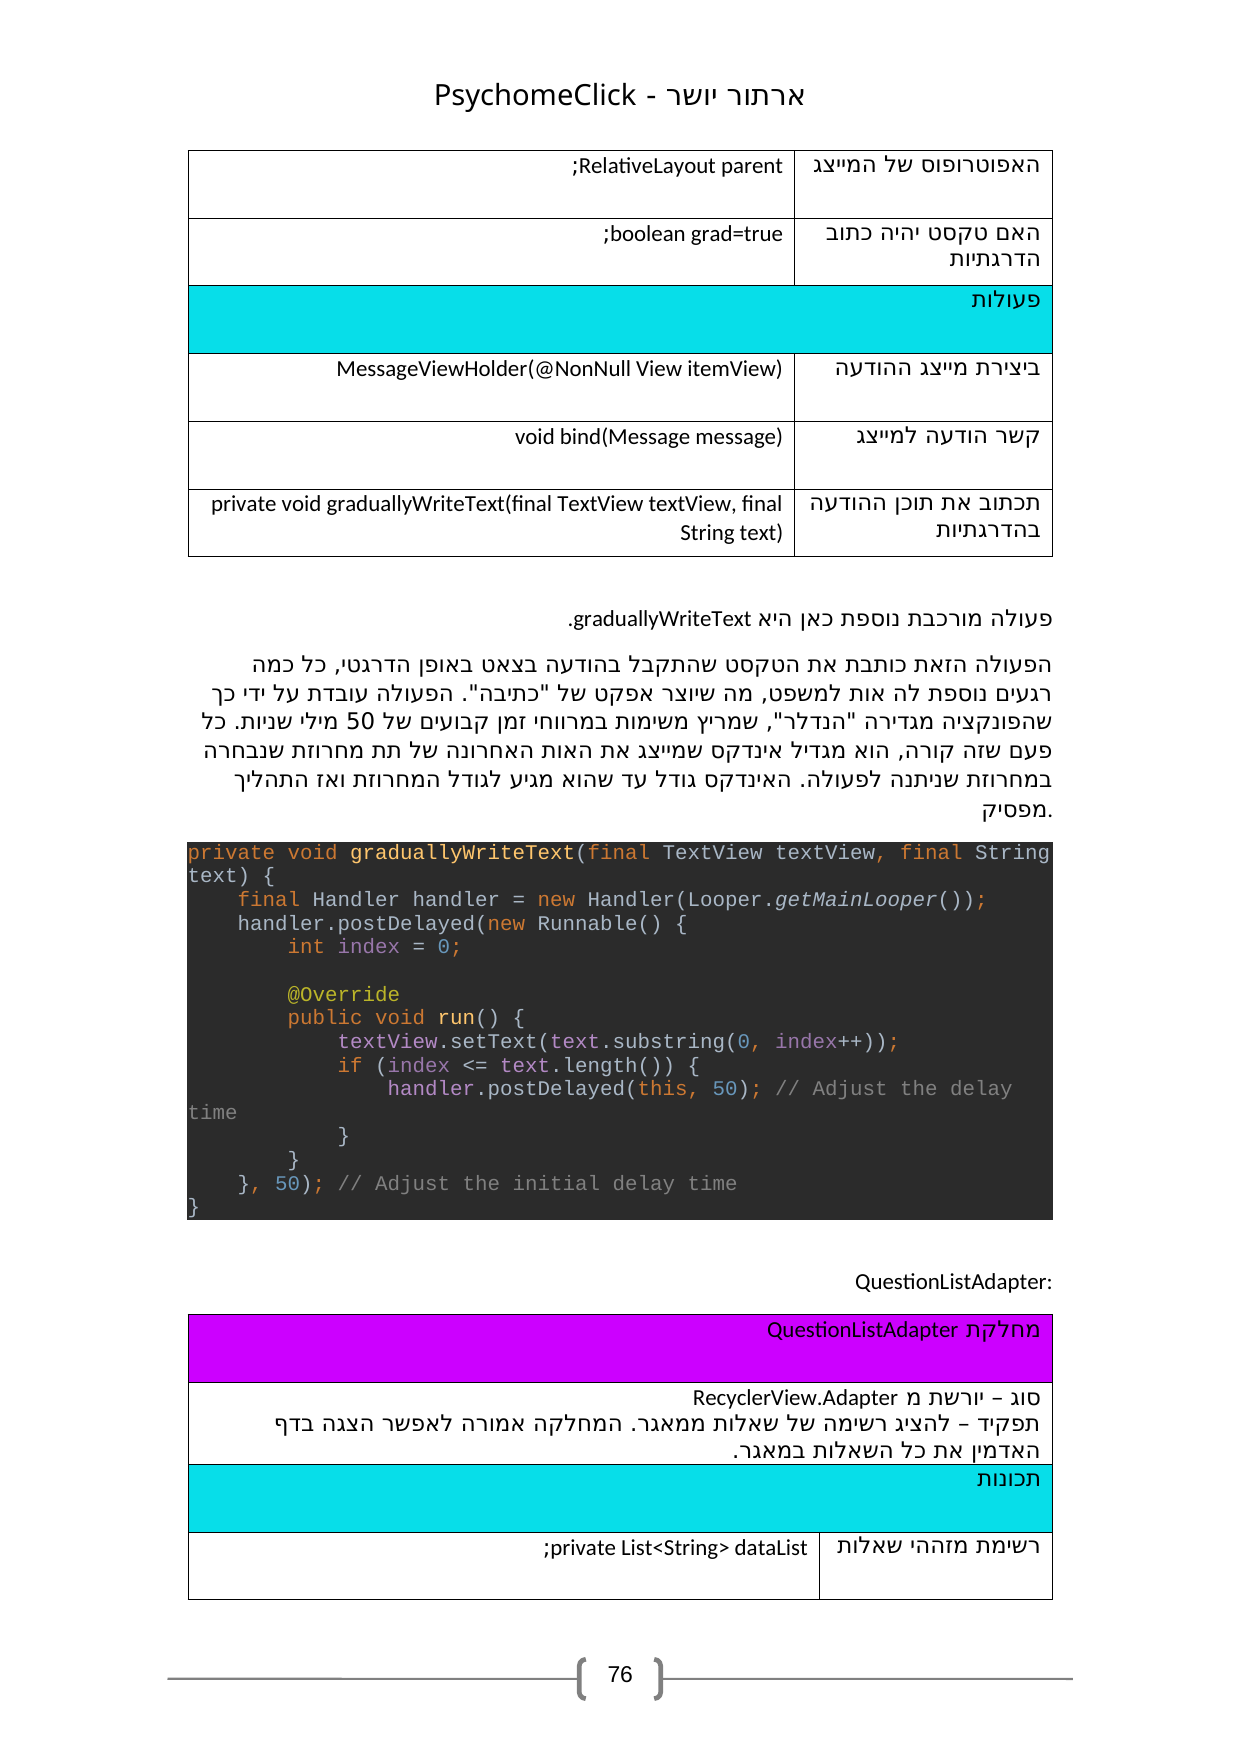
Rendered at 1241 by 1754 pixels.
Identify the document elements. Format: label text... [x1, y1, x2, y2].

table_header מחלקת QuestionListAdapter [189, 1315, 1052, 1382]
table_cell תכתוב את תוכן ההודעה בהדרגתיות [795, 490, 1052, 556]
table_cell RelativeLayout parent; [189, 151, 794, 218]
table_cell רשימת מזההי שאלות [820, 1533, 1052, 1599]
table_cell MessageViewHolder(@NonNull View itemView) [189, 354, 794, 421]
text QuestionListAdapter: [187, 1267, 1053, 1295]
table_cell private void graduallyWriteText(final TextView textView, final String text) [189, 490, 794, 556]
table_cell האם טקסט יהיה כתוב הדרגתיות [795, 219, 1052, 285]
table_cell פעולות [189, 286, 1052, 353]
table_cell האפוטרופוס של המייצג [795, 151, 1052, 218]
table_cell private List<String> dataList; [189, 1533, 819, 1599]
table_cell boolean grad=true; [189, 219, 794, 285]
table_cell סוג – יורשת מ RecyclerView.Adapter תפקיד – להציג רשימה של שאלות ממאגר. המחלקה אמורה לאפשר הצגה בדף האדמין את כל השאלות במאגר. [189, 1383, 1052, 1464]
table_cell ביצירת מייצג ההודעה [795, 354, 1052, 421]
table_cell תכונות [189, 1465, 1052, 1532]
text private void graduallyWriteText(final TextView textView, final String text) { final Handler handler = new Handler(Looper.getMainLooper()); handler.postDelayed(new Runnable() { int index = 0; @Override public void run() { textView.setText(text.substring(0, index++)); if (index <= text.length()) { handler.postDelayed(this, 50); // Adjust the delay time } } }, 50); // Adjust the initial delay time } [187, 842, 1053, 1220]
text .graduallyWriteText פעולה מורכבת נוספת כאן היא [187, 604, 1053, 632]
table_cell void bind(Message message) [189, 422, 794, 488]
table_cell קשר הודעה למייצג [795, 422, 1052, 488]
text הפעולה הזאת כותבת את הטקסט שהתקבל בהודעה בצאט באופן הדרגטי, כל כמה רגעים נוספת לה אות למשפט, מה שיוצר אפקט של "כתיבה". הפעולה עובדת על ידי כך שהפונקציה מגדירה "הנדלר", שמריץ משימות במרווחי זמן קבועים של 50 מילי שניות. כל פעם שזה קורה, הוא מגדיל אינדקס שמייצג את האות האחרונה של תת מחרוזת שנבחרה במחרוזת שניתנה לפעולה. האינדקס גודל עד שהוא מגיע לגודל המחרוזת ואז התהליך מפסיק. [187, 651, 1053, 823]
